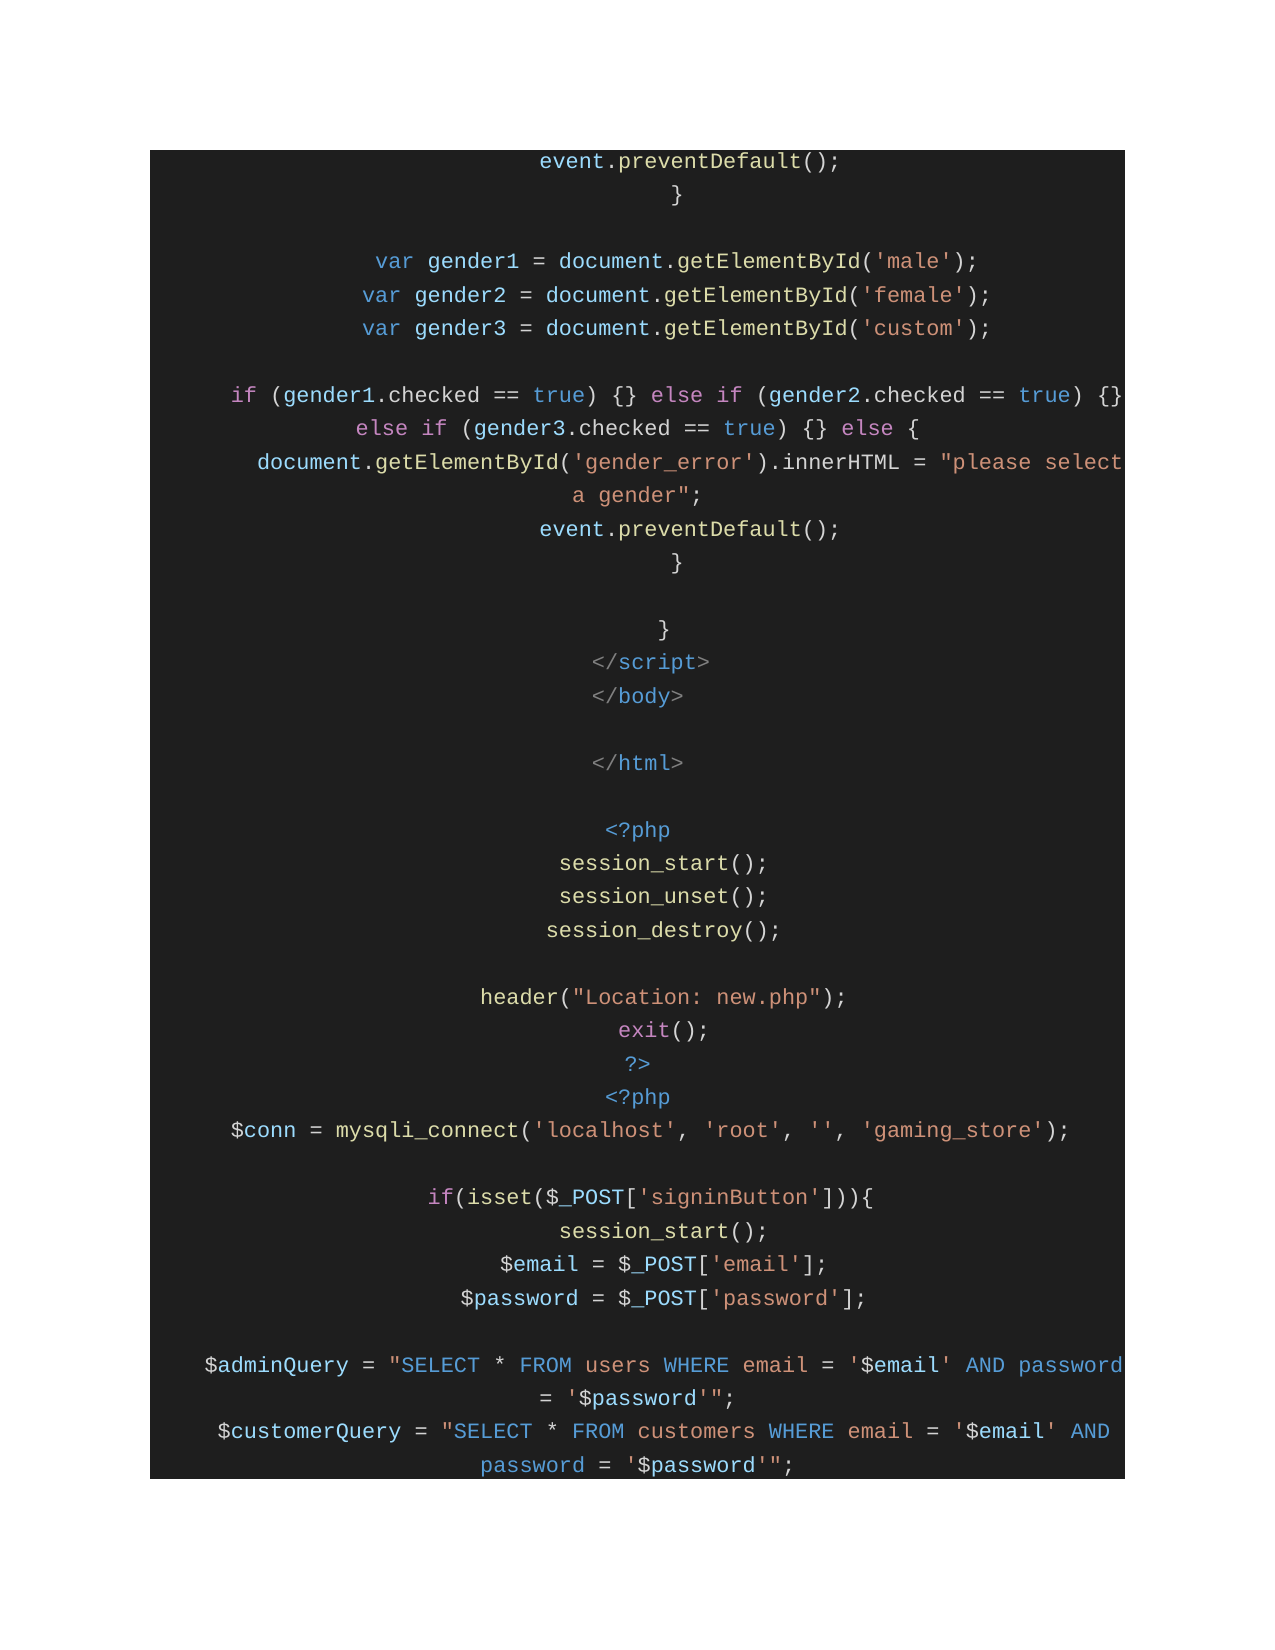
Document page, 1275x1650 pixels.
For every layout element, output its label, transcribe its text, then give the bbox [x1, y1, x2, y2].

text session_unset(); [150, 886, 1125, 910]
text <?php [150, 1086, 1125, 1111]
text $email = $_POST['email']; [150, 1253, 1125, 1278]
text var gender3 = document.getElementById('custom'); [150, 317, 1125, 342]
text $password = $_POST['password']; [150, 1287, 1125, 1312]
text } [150, 618, 1125, 643]
text event.preventDefault(); [150, 518, 1125, 543]
text } [150, 183, 1125, 208]
text exit(); [150, 1019, 1125, 1044]
text } [150, 551, 1125, 576]
text $adminQuery = "SELECT * FROM users WHERE email = '$email' AND password = '$password'"; [150, 1354, 1125, 1412]
text </body> [150, 685, 1125, 710]
text $customerQuery = "SELECT * FROM customers WHERE email = '$email' AND password = '$password'"; [150, 1421, 1125, 1479]
text session_start(); [150, 852, 1125, 877]
text $conn = mysqli_connect('localhost', 'root', '', 'gaming_store'); [150, 1120, 1125, 1144]
text if(isset($_POST['signinButton'])){ [150, 1187, 1125, 1211]
text header("Location: new.php"); [150, 986, 1125, 1011]
text <?php [150, 819, 1125, 843]
text session_destroy(); [150, 919, 1125, 944]
text document.getElementById('gender_error').innerHTML = "please select a gender"; [150, 451, 1125, 509]
text event.preventDefault(); [150, 150, 1125, 175]
text </script> [150, 652, 1125, 676]
text ?> [150, 1053, 1125, 1078]
text </html> [150, 752, 1125, 777]
text session_start(); [150, 1220, 1125, 1245]
text if (gender1.checked == true) {} else if (gender2.checked == true) {} else if (gender3.checked == true) {} else { [150, 384, 1125, 442]
text var gender1 = document.getElementById('male'); [150, 250, 1125, 275]
text var gender2 = document.getElementById('female'); [150, 284, 1125, 308]
